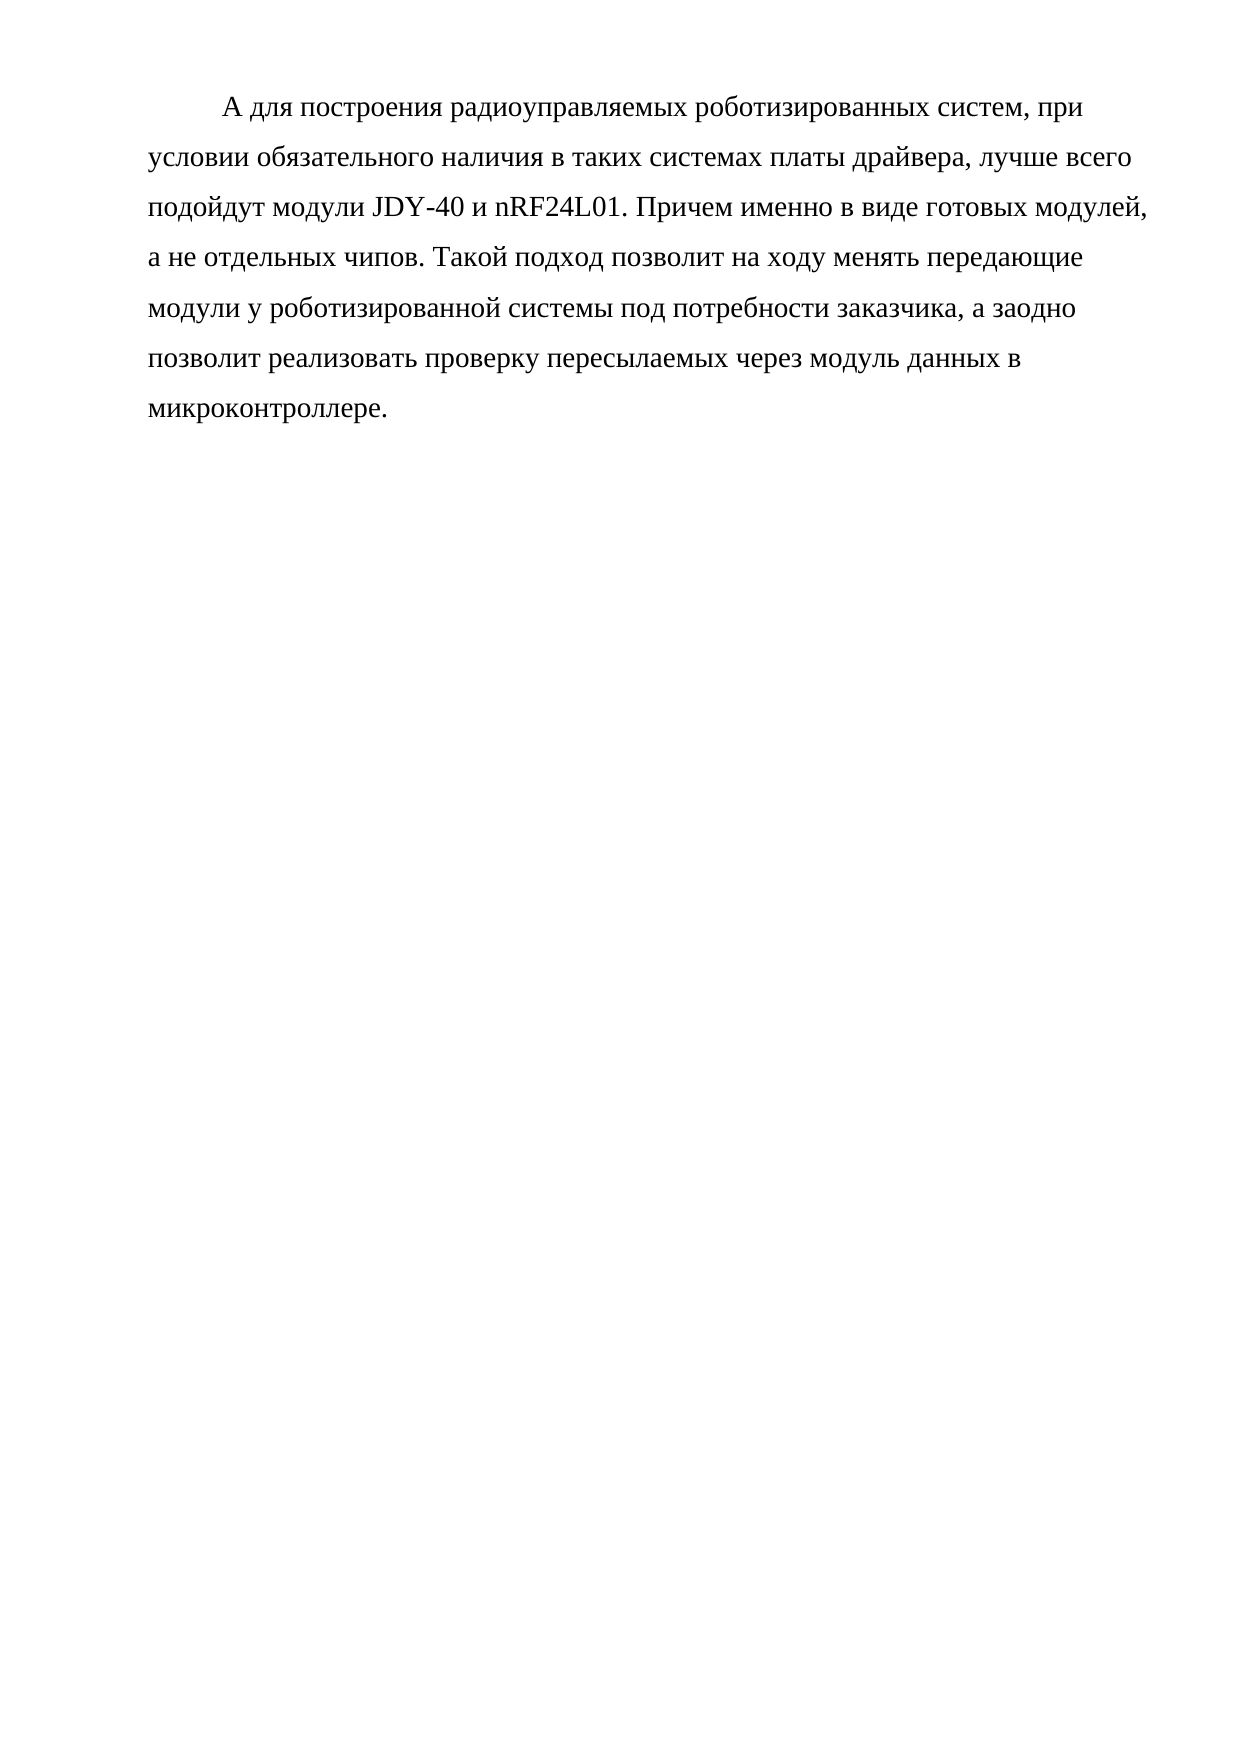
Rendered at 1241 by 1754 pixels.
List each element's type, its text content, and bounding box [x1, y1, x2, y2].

text А для построения радиоуправляемых роботизированных систем, при условии обязательного наличия в таких системах платы драйвера, лучше всего подойдут модули JDY-40 и nRF24L01. Причем именно в виде готовых модулей, а не отдельных чипов. Такой подход позволит на ходу менять передающие модули у роботизированной системы под потребности заказчика, а заодно позволит реализовать проверку пересылаемых через модуль данных в микроконтроллере. [148, 89, 1152, 424]
